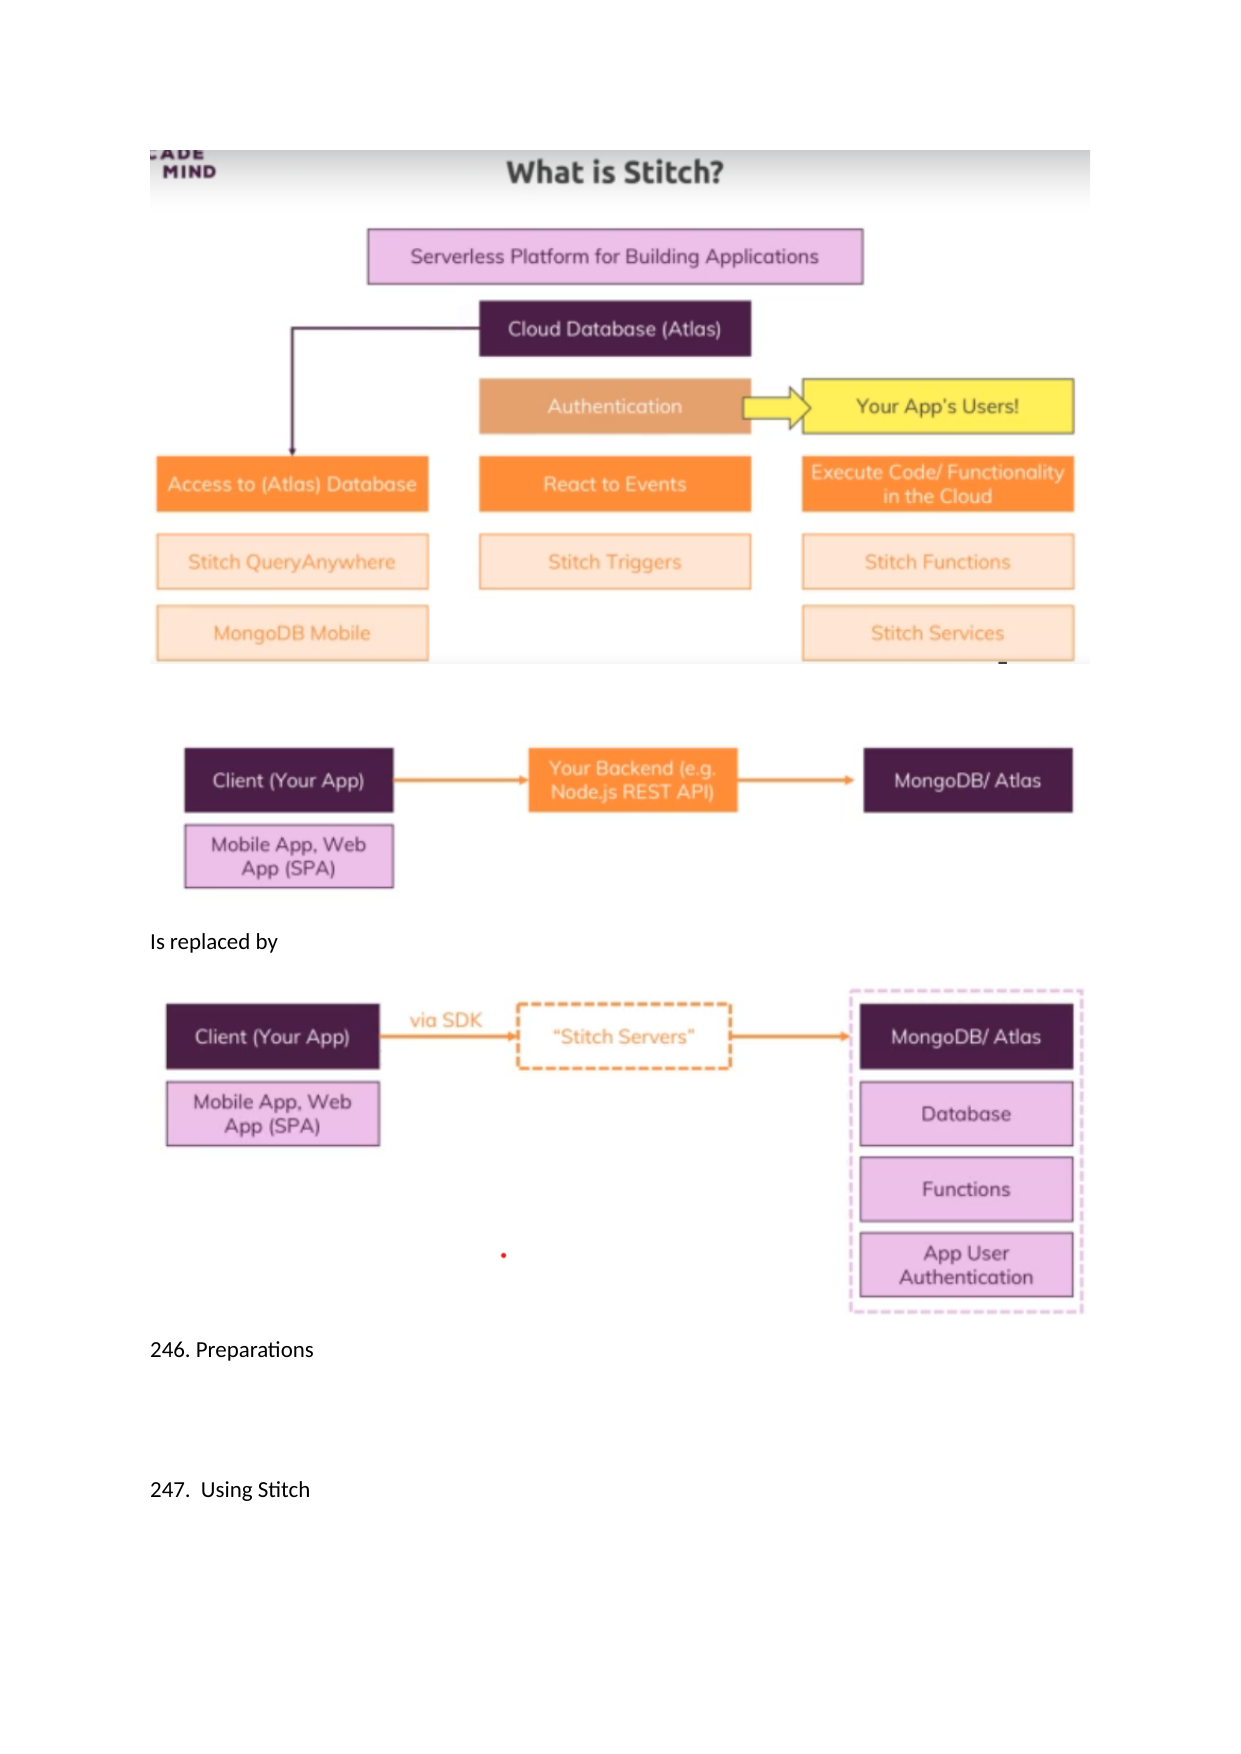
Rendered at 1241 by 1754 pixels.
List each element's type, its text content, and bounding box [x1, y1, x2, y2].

text 246. Preparations [150, 1335, 1090, 1363]
picture [150, 682, 1091, 909]
picture [150, 974, 1091, 1316]
text Is replaced by [150, 927, 1090, 955]
text 247. Using Stitch [150, 1475, 1090, 1503]
picture [150, 150, 1091, 664]
